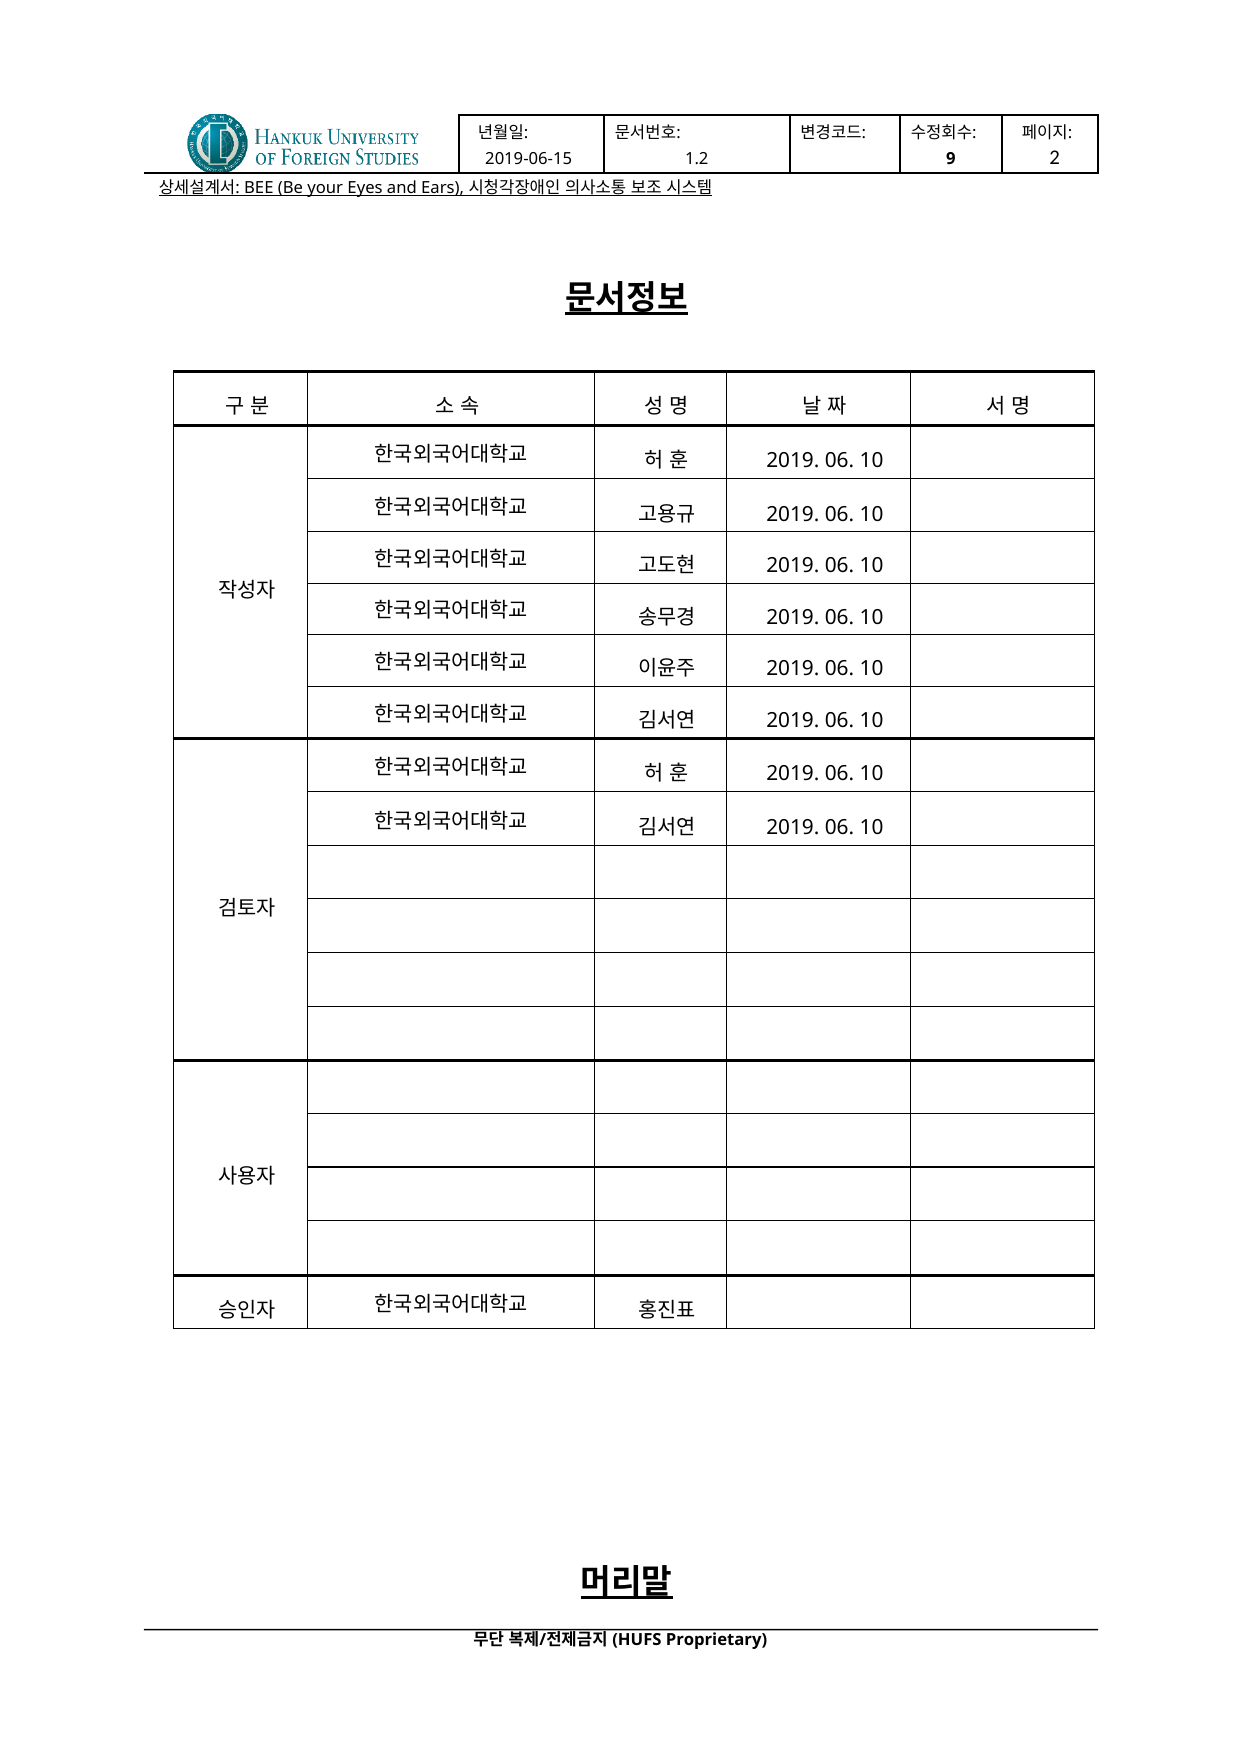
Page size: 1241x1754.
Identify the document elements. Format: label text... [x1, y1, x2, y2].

table_cell [911, 792, 1094, 844]
table_cell 2019. 06. 10 [727, 635, 910, 686]
table_cell [911, 687, 1094, 737]
table_cell [911, 1277, 1094, 1327]
table_header 소 속 [308, 373, 594, 424]
table_cell 한국외국어대학교 [308, 740, 594, 791]
table_cell [308, 1062, 594, 1113]
table_cell 한국외국어대학교 [308, 479, 594, 531]
table_cell [911, 1221, 1094, 1274]
table_cell [911, 427, 1094, 477]
picture [187, 114, 419, 172]
table_cell [727, 1062, 910, 1113]
table_cell 한국외국어대학교 [308, 427, 594, 477]
table_cell [595, 1114, 726, 1166]
table_cell [911, 740, 1094, 791]
table_cell [727, 846, 910, 898]
table_header 날 짜 [727, 373, 910, 424]
table_cell [727, 1168, 910, 1220]
table_cell [911, 899, 1094, 952]
table_cell [595, 899, 726, 952]
table_cell 2019. 06. 10 [727, 792, 910, 844]
table_cell [911, 479, 1094, 531]
table_cell [308, 1168, 594, 1220]
table_cell [727, 1007, 910, 1059]
table_cell 2019. 06. 10 [727, 584, 910, 634]
table_cell 한국외국어대학교 [308, 687, 594, 737]
table_cell [595, 953, 726, 1006]
table_cell 이윤주 [595, 635, 726, 686]
table_cell 고용규 [595, 479, 726, 531]
table_cell 김서연 [595, 687, 726, 737]
table_cell 2019. 06. 10 [727, 427, 910, 477]
table_cell [911, 846, 1094, 898]
table_cell [727, 899, 910, 952]
table_cell 홍진표 [595, 1277, 726, 1327]
table_cell [911, 1114, 1094, 1166]
table_cell 승인자 [174, 1277, 307, 1327]
table_cell [308, 1221, 594, 1274]
table_cell [911, 635, 1094, 686]
table_cell [595, 1221, 726, 1274]
table_cell [595, 1062, 726, 1113]
table_cell 허 훈 [595, 740, 726, 791]
table_cell 2019. 06. 10 [727, 479, 910, 531]
table_cell [911, 532, 1094, 583]
table_cell 작성자 [174, 427, 307, 737]
text 문서정보 [133, 269, 1119, 319]
table_cell 한국외국어대학교 [308, 1277, 594, 1327]
table_cell 2019. 06. 10 [727, 740, 910, 791]
table_cell [911, 1007, 1094, 1059]
table_cell 한국외국어대학교 [308, 635, 594, 686]
table_cell 한국외국어대학교 [308, 584, 594, 634]
table_cell [308, 953, 594, 1006]
table_cell 사용자 [174, 1062, 307, 1274]
table_cell [595, 846, 726, 898]
table_cell 2019. 06. 10 [727, 532, 910, 583]
table_cell 검토자 [174, 740, 307, 1059]
table_cell [727, 1221, 910, 1274]
table_cell [595, 1168, 726, 1220]
table_cell [911, 953, 1094, 1006]
table_cell 허 훈 [595, 427, 726, 477]
table_cell [308, 1114, 594, 1166]
table_cell 김서연 [595, 792, 726, 844]
table_cell 2019. 06. 10 [727, 687, 910, 737]
table_cell [727, 1114, 910, 1166]
table_cell [308, 899, 594, 952]
table_header 구 분 [174, 373, 307, 424]
table_header 성 명 [595, 373, 726, 424]
table_cell [308, 846, 594, 898]
table_cell [727, 1277, 910, 1327]
table_header 서 명 [911, 373, 1094, 424]
table_cell 송무경 [595, 584, 726, 634]
table_cell [727, 953, 910, 1006]
table_cell [595, 1007, 726, 1059]
table_cell [911, 1168, 1094, 1220]
text 머리말 [133, 1553, 1119, 1604]
table_cell 고도현 [595, 532, 726, 583]
table_cell [911, 584, 1094, 634]
table_cell 한국외국어대학교 [308, 792, 594, 844]
table_cell 한국외국어대학교 [308, 532, 594, 583]
table_cell [911, 1062, 1094, 1113]
table_cell [308, 1007, 594, 1059]
